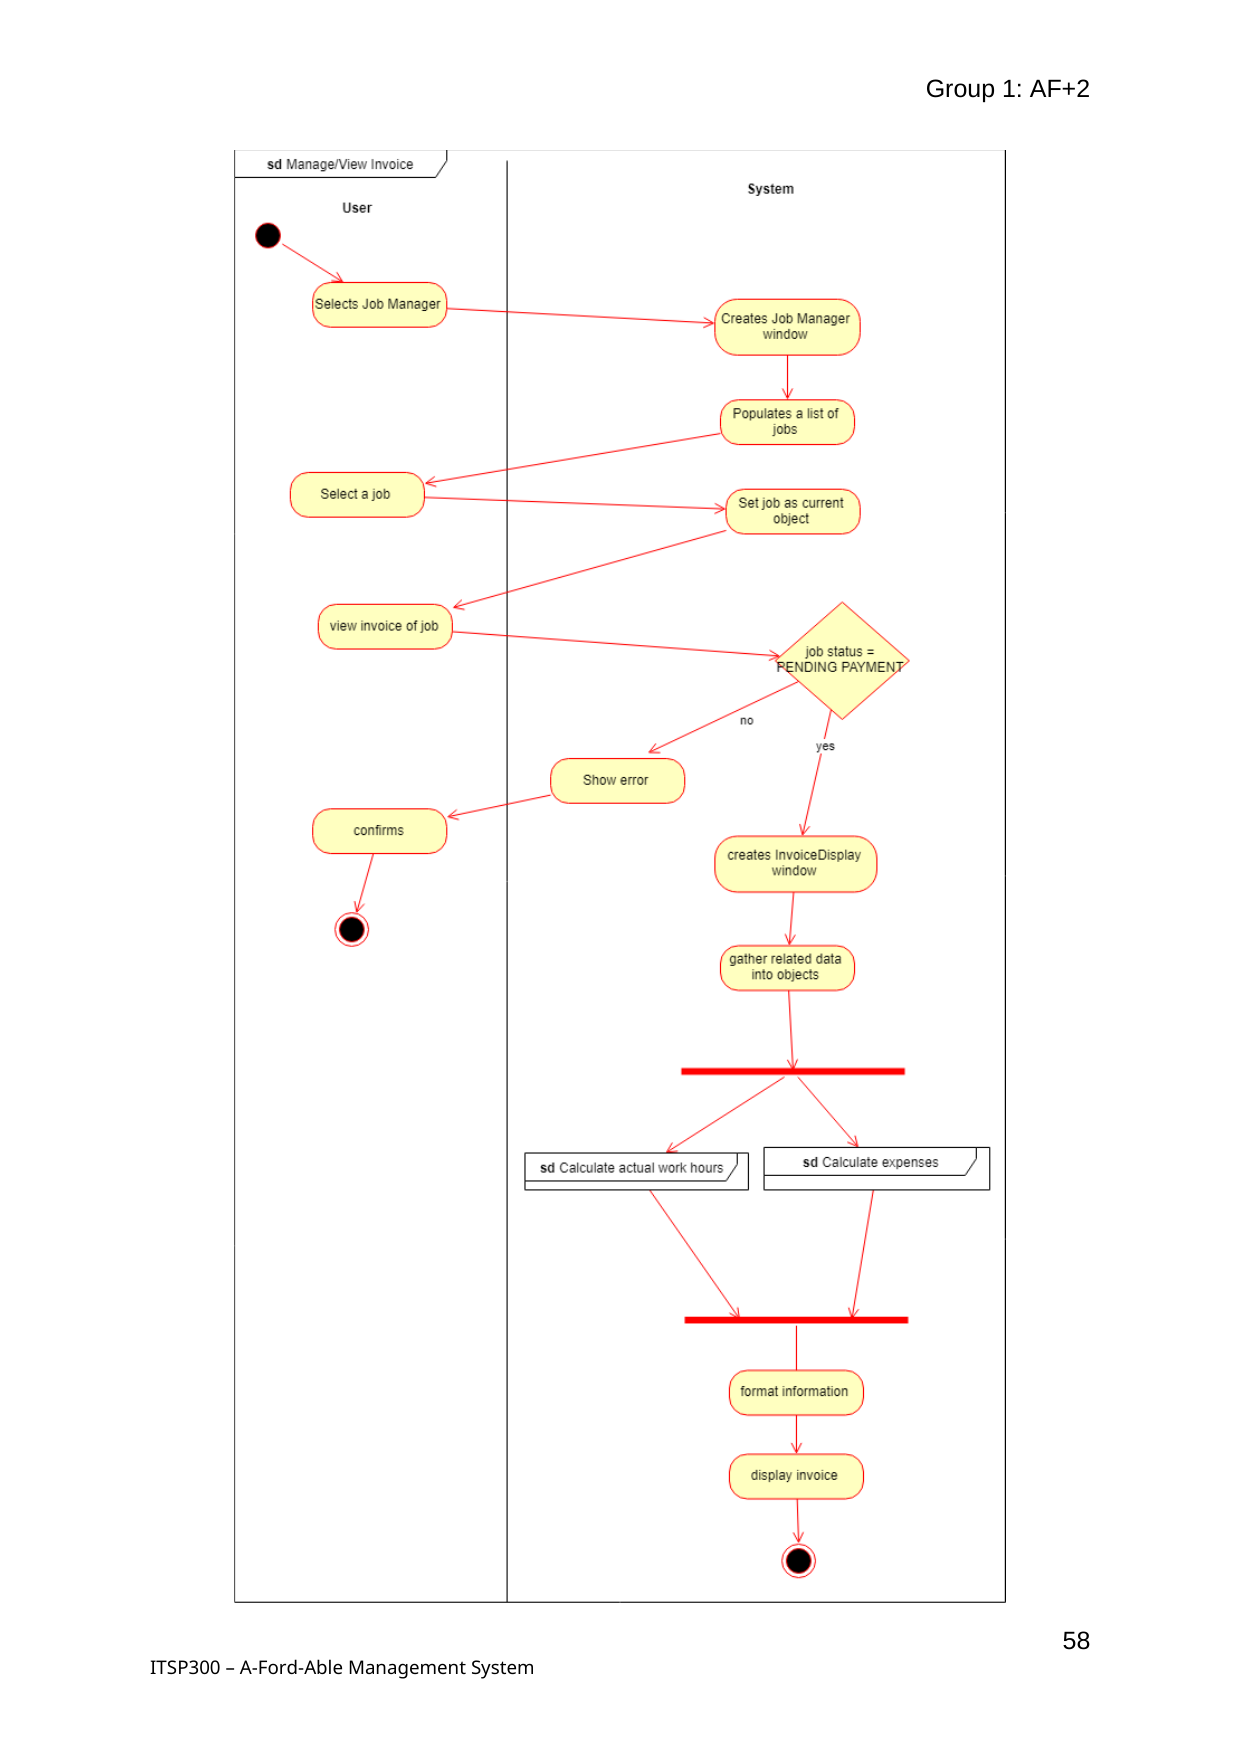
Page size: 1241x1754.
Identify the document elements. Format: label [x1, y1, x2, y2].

picture [234, 150, 1006, 1604]
